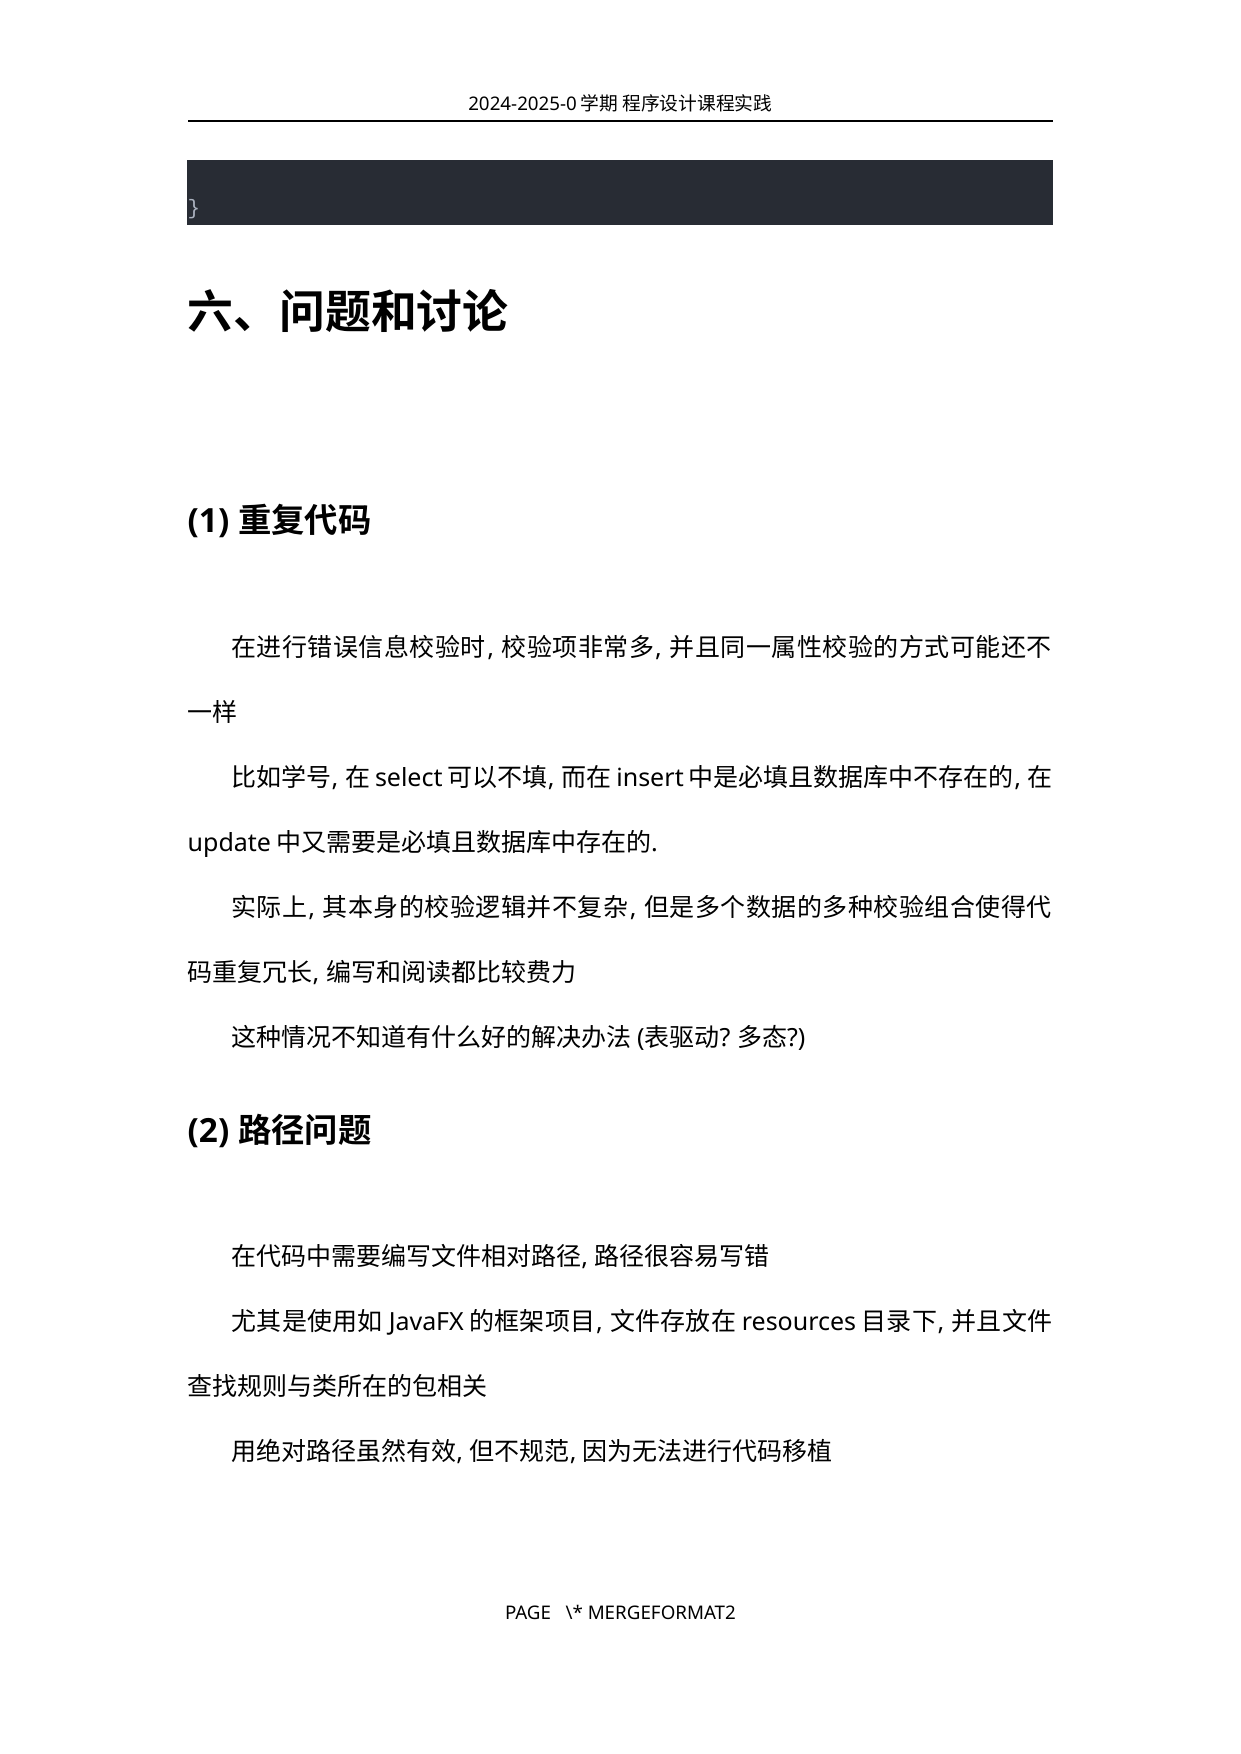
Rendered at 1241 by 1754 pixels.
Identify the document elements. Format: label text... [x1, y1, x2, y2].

text 尤其是使用如JavaFX的框架项目, 文件存放在resources目录下, 并且文件查找规则与类所在的包相关 [187, 1287, 1053, 1417]
text 比如学号, 在select可以不填, 而在insert中是必填且数据库中不存在的, 在update中又需要是必填且数据库中存在的. [187, 743, 1053, 873]
subtitle 六、问题和讨论 [187, 260, 1053, 358]
text 这种情况不知道有什么好的解决办法 (表驱动? 多态?) [187, 1003, 1053, 1068]
text 实际上, 其本身的校验逻辑并不复杂, 但是多个数据的多种校验组合使得代码重复冗长, 编写和阅读都比较费力 [187, 873, 1053, 1003]
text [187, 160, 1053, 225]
subtitle (1) 重复代码 [187, 486, 1053, 551]
text 用绝对路径虽然有效, 但不规范, 因为无法进行代码移植 [187, 1417, 1053, 1482]
text 在代码中需要编写文件相对路径, 路径很容易写错 [187, 1222, 1053, 1287]
text 在进行错误信息校验时, 校验项非常多, 并且同一属性校验的方式可能还不一样 [187, 613, 1053, 743]
subtitle (2) 路径问题 [187, 1095, 1053, 1160]
